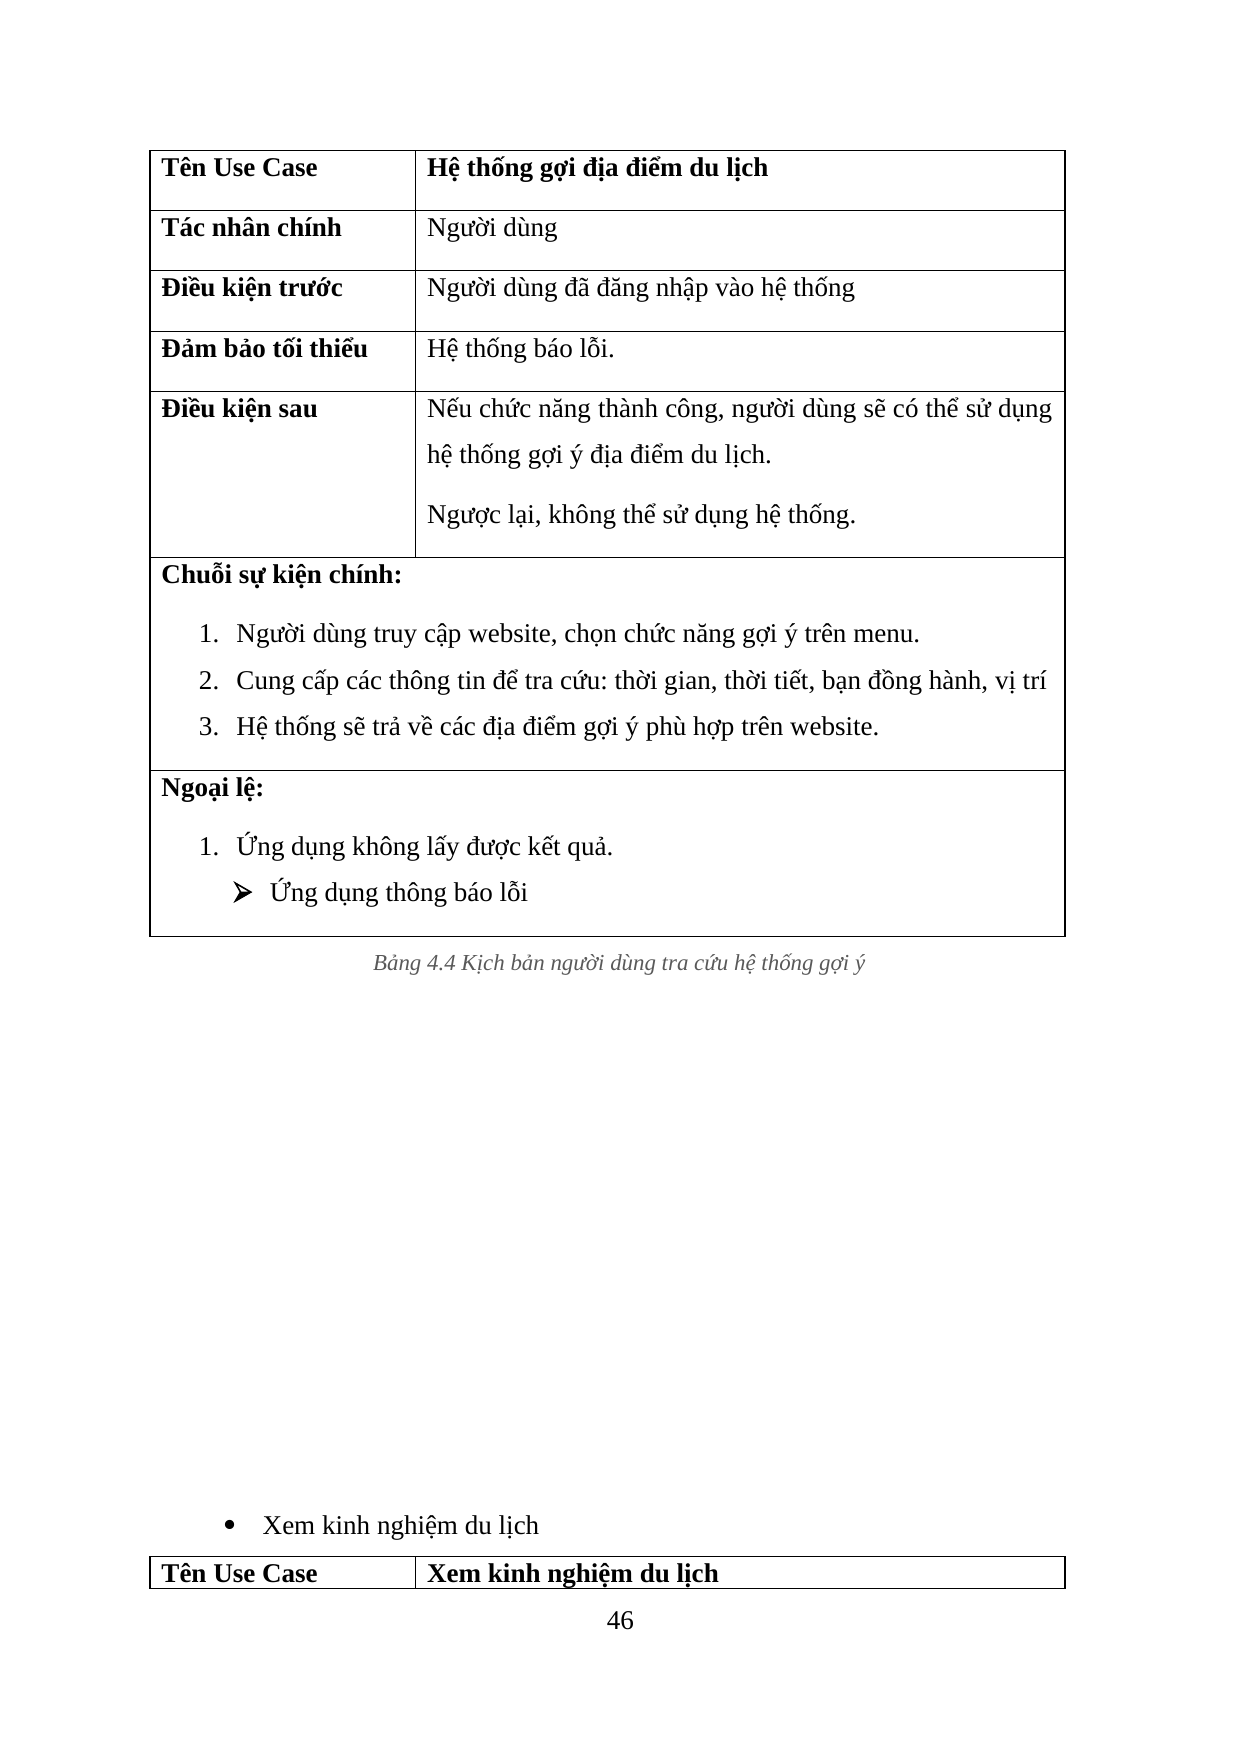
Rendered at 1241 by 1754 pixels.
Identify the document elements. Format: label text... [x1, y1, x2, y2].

table_header Xem kinh nghiệm du lịch [416, 1557, 1064, 1588]
table_cell Tác nhân chính [151, 211, 415, 270]
list Xem kinh nghiệm du lịch [225, 1509, 1090, 1541]
table_header Hệ thống gợi địa điểm du lịch [416, 151, 1064, 210]
table_cell Nếu chức năng thành công, người dùng sẽ có thể sử dụng hệ thống gợi ý địa điểm du lịch. Ngược lại, không thể sử dụng hệ thống. [416, 392, 1064, 557]
table_cell Điều kiện sau [151, 392, 415, 557]
table_cell Ngoại lệ: Ứng dụng không lấy được kết quả. Ứng dụng thông báo lỗi [151, 771, 1064, 936]
table_header Tên Use Case [151, 1557, 415, 1588]
table_cell Người dùng [416, 211, 1064, 270]
table_cell Đảm bảo tối thiểu [151, 332, 415, 391]
table_cell Chuỗi sự kiện chính: Người dùng truy cập website, chọn chức năng gợi ý trên menu. Cung cấp các thông tin để tra cứu: thời gian, thời tiết, bạn đồng hành, vị trí Hệ thống sẽ trả về các địa điểm gợi ý phù hợp trên website. [151, 558, 1064, 769]
table_cell Điều kiện trước [151, 271, 415, 331]
table_cell Người dùng đã đăng nhập vào hệ thống [416, 271, 1064, 331]
table_header Tên Use Case [151, 151, 415, 210]
table_cell Hệ thống báo lỗi. [416, 332, 1064, 391]
text Bảng 4.4 Kịch bản người dùng tra cứu hệ thống gợi ý [150, 949, 1090, 976]
